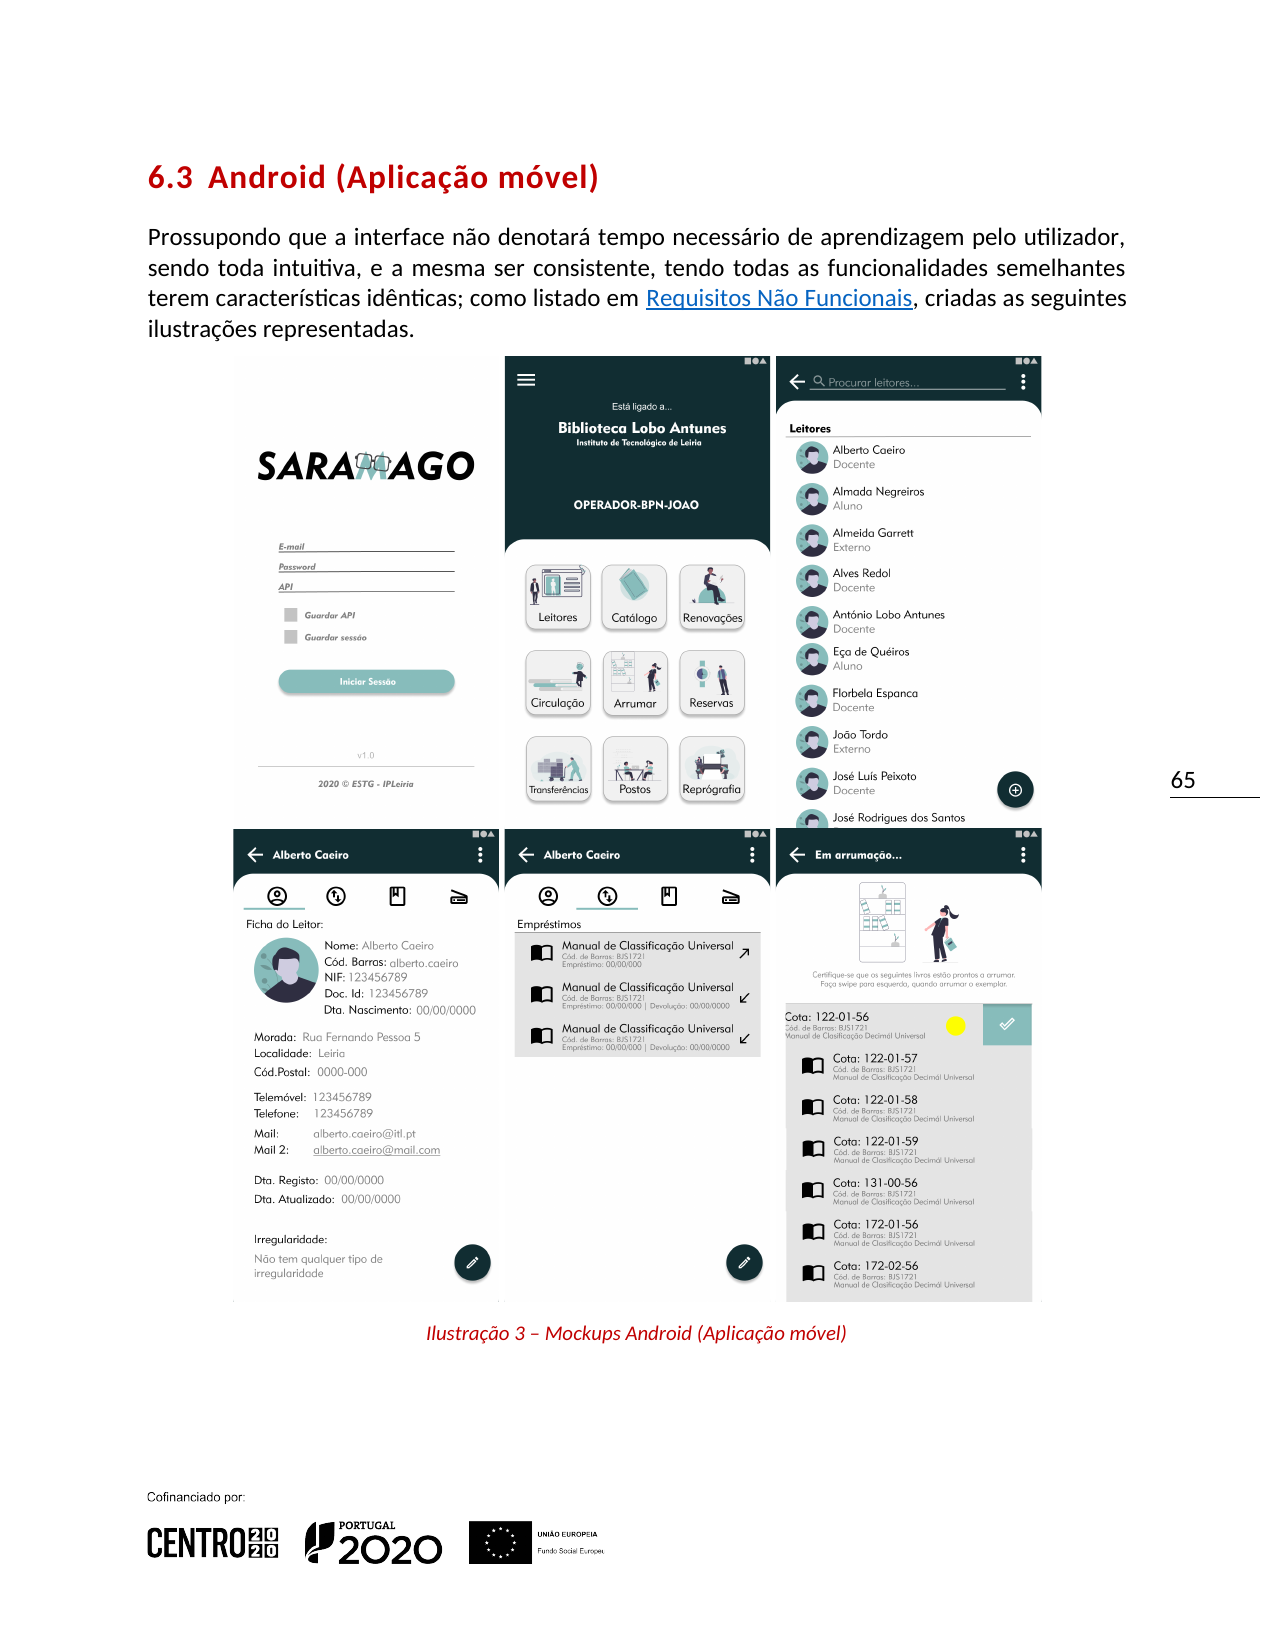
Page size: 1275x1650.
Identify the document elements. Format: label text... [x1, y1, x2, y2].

picture [775, 356, 1042, 1302]
picture [147, 1492, 605, 1564]
text Prossupondo que a interface não denotará tempo necessário de aprendizagem pelo utilizador, sendo toda intuitiva, e a mesma ser consistente, tendo todas as funcionalidades semelhantes terem características idênticas; como listado em Requisitos Não Funcionais, criadas as seguintes ilustrações representadas. [148, 221, 1127, 343]
picture [504, 356, 771, 1302]
picture [233, 356, 499, 1302]
subtitle Android (Aplicação móvel) [148, 156, 1127, 196]
text Ilustração 3 – Mockups Android (Aplicação móvel) [148, 1320, 1127, 1346]
